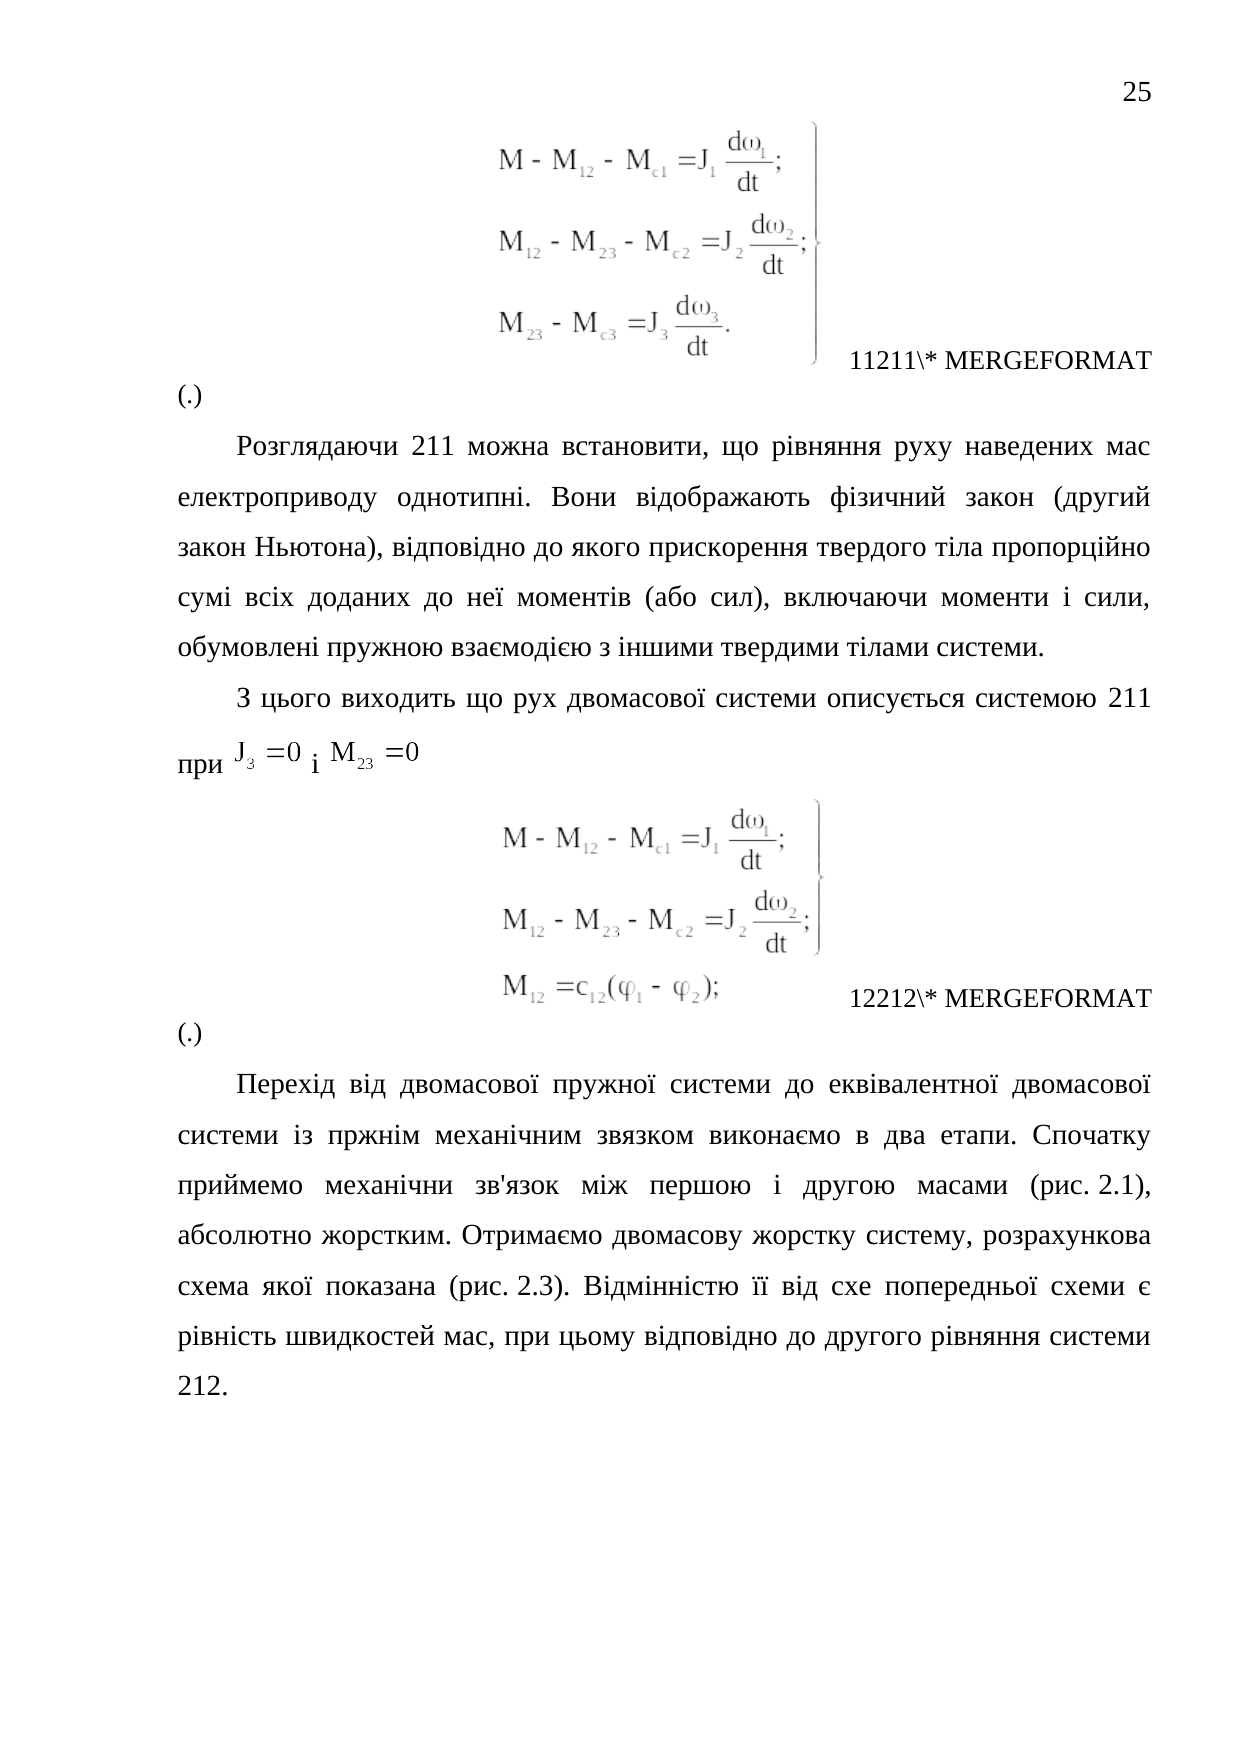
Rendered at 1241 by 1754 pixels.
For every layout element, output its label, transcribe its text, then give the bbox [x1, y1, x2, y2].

text Розглядаючи можна встановити, що рівняння руху наведених мас електроприводу однотипні. Вони відображають фізичний закон (другий закон Ньютона), відповідно до якого прискорення твердого тіла пропорційно сумі всіх доданих до неї моментів (або сил), включаючи моменти і сили, обумовлені пружною взаємодією з іншими твердими тілами системи. [177, 428, 1152, 663]
text Перехід від двомасової пружної системи до еквівалентної двомасової системи із пржнім механічним звязком виконаємо в два етапи. Спочатку приймемо механічни зв'язок між першою і другою масами (рис. 2.1), абсолютно жорстким. Отримаємо двомасову жорстку систему, розрахункова схема якої показана (рис. 2.3). Відмінністю її від схе попередньої схеми є рівність швидкостей мас, при цьому відповідно до другого рівняння системи . [177, 1067, 1152, 1402]
text З цього виходить що рух двомасової системи описується системою при і [177, 680, 1152, 780]
